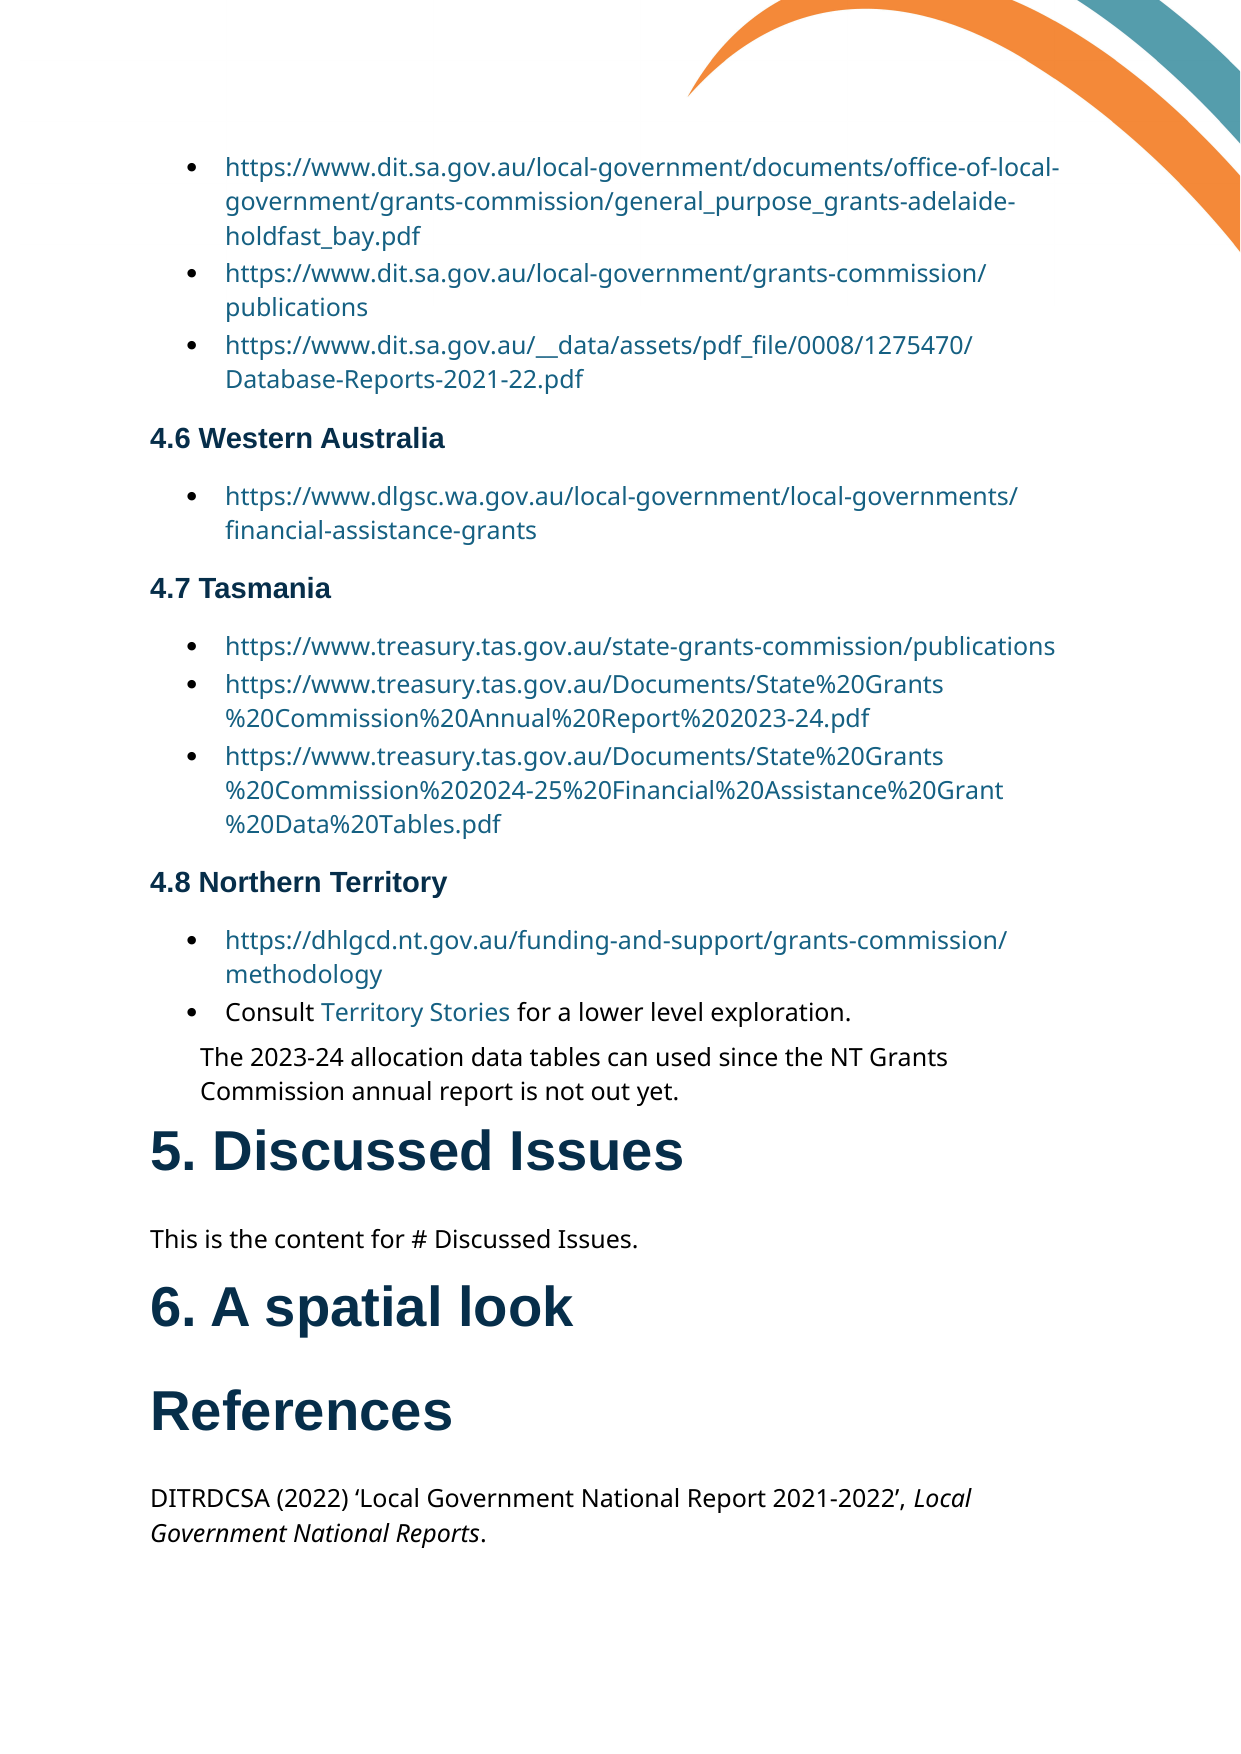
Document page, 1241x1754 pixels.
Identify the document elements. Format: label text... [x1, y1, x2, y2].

text The 2023-24 allocation data tables can used since the NT Grants Commission annual report is not out yet. [200, 1039, 1040, 1107]
list https://www.treasury.tas.gov.au/Documents/State%20Grants%20Commission%202024-25%20Financial%20Assistance%20Grant%20Data%20Tables.pdf [187, 738, 1090, 841]
list https://www.dit.sa.gov.au/local-government/grants-commission/publications [187, 256, 1090, 324]
subtitle 4.7 Tasmania [150, 571, 1090, 605]
subtitle 6. A spatial look [150, 1274, 1090, 1339]
subtitle 5. Discussed Issues [150, 1118, 1090, 1182]
list https://www.treasury.tas.gov.au/state-grants-commission/publications [187, 629, 1090, 663]
list https://dhlgcd.nt.gov.au/funding-and-support/grants-commission/methodology [187, 923, 1090, 991]
list https://www.dit.sa.gov.au/__data/assets/pdf_file/0008/1275470/Database-Reports-2021-22.pdf [187, 328, 1090, 396]
list https://www.dlgsc.wa.gov.au/local-government/local-governments/financial-assistance-grants [187, 478, 1090, 546]
subtitle 4.8 Northern Territory [150, 866, 1090, 899]
list https://www.dit.sa.gov.au/local-government/documents/office-of-local-government/grants-commission/general_purpose_grants-adelaide-holdfast_bay.pdf [187, 150, 1090, 252]
subtitle 4.6 Western Australia [150, 421, 1090, 454]
text DITRDCSA (2022) ‘Local Government National Report 2021-2022’, Local Government National Reports. [150, 1481, 1090, 1549]
text This is the content for # Discussed Issues. [150, 1221, 1090, 1255]
list Consult Territory Stories for a lower level exploration. [187, 995, 1090, 1029]
list https://www.treasury.tas.gov.au/Documents/State%20Grants%20Commission%20Annual%20Report%202023-24.pdf [187, 666, 1090, 734]
subtitle References [150, 1378, 1090, 1442]
picture [19, 0, 1241, 306]
